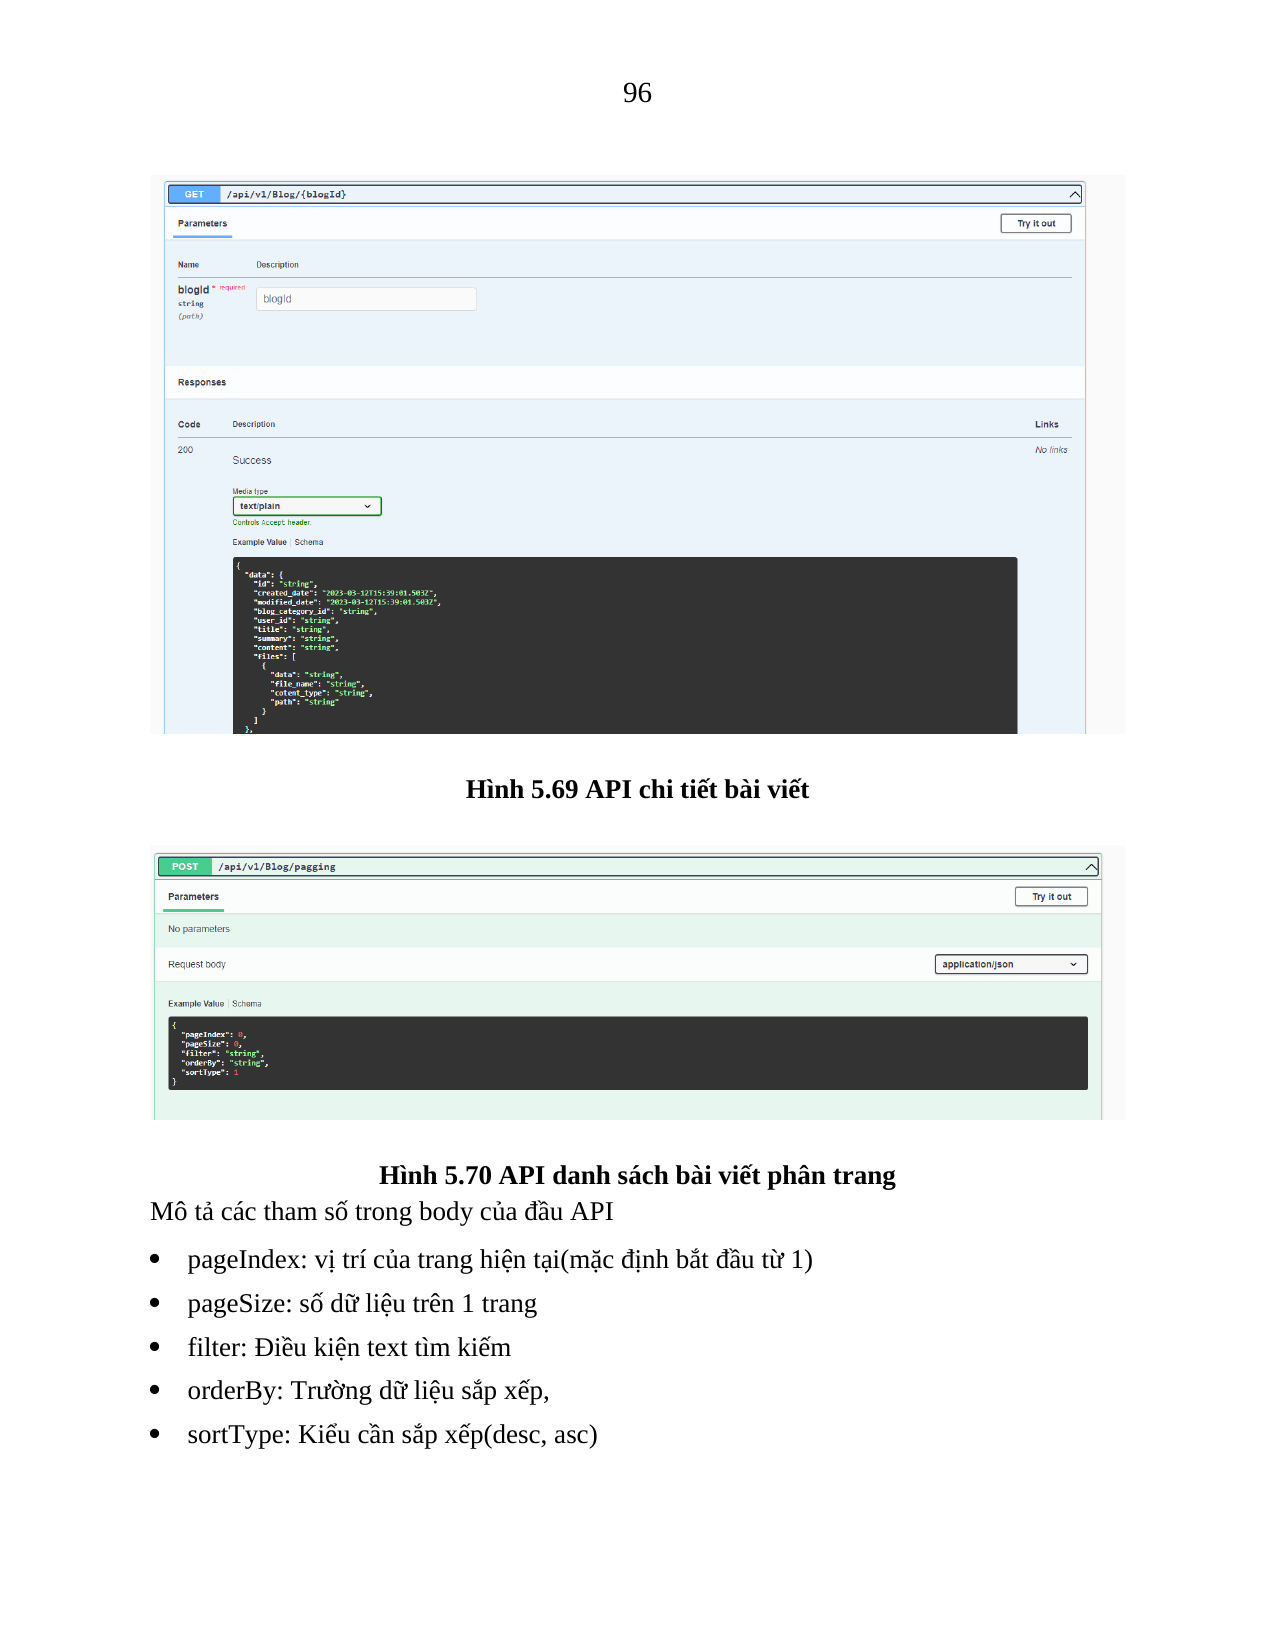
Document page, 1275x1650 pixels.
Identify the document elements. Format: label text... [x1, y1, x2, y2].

list sortType: Kiểu cần sắp xếp(desc, asc) [150, 1418, 1125, 1449]
picture [150, 175, 1125, 734]
list pageIndex: vị trí của trang hiện tại(mặc định bắt đầu từ 1) [150, 1243, 1125, 1274]
list pageSize: số dữ liệu trên 1 trang [150, 1287, 1125, 1318]
text Mô tả các tham số trong body của đầu API [150, 1195, 1125, 1226]
list orderBy: Trường dữ liệu sắp xếp, [150, 1374, 1125, 1406]
picture [150, 845, 1125, 1120]
text Hình 5.69 API chi tiết bài viết [150, 773, 1125, 805]
list filter: Điều kiện text tìm kiếm [150, 1331, 1125, 1362]
text Hình 5.70 API danh sách bài viết phân trang [150, 1159, 1125, 1190]
